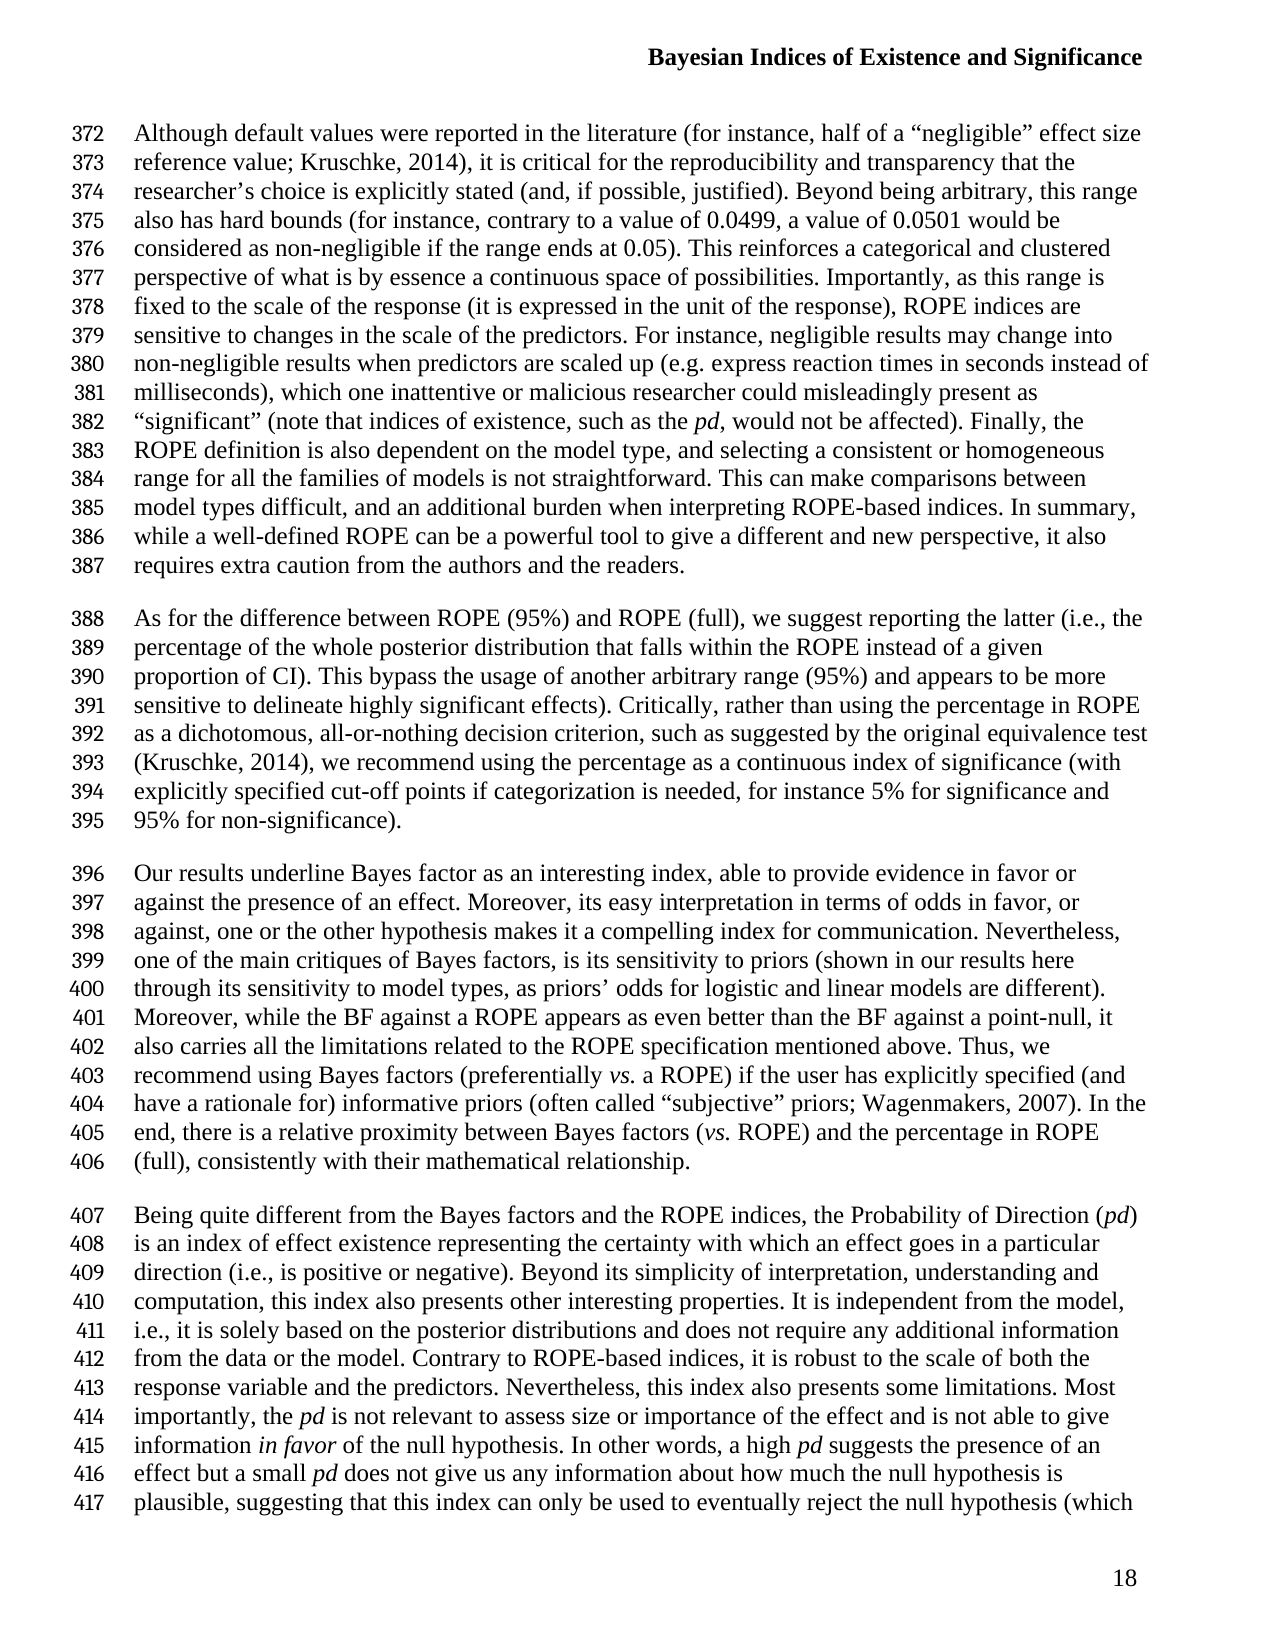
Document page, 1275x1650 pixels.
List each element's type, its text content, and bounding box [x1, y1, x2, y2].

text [133, 118, 1152, 578]
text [133, 1200, 1152, 1516]
text As for the difference between ROPE (95%) and ROPE (full), we suggest reporting the latter (i.e., the percentage of the whole posterior distribution that falls within the ROPE instead of a given proportion of CI). This bypass the usage of another arbitrary range (95%) and appears to be more sensitive to delineate highly significant effects). Critically, rather than using the percentage in ROPE as a dichotomous, all-or-nothing decision criterion, such as suggested by the original equivalence test (Kruschke, 2014), we recommend using the percentage as a continuous index of significance (with explicitly specified cut-off points if categorization is needed, for instance 5% for significance and 95% for non-significance). [133, 603, 1152, 833]
text Our results underline Bayes factor as an interesting index, able to provide evidence in favor or against the presence of an effect. Moreover, its easy interpretation in terms of odds in favor, or against, one or the other hypothesis makes it a compelling index for communication. Nevertheless, one of the main critiques of Bayes factors, is its sensitivity to priors (shown in our results here through its sensitivity to model types, as priors’ odds for logistic and linear models are different). Moreover, while the BF against a ROPE appears as even better than the BF against a point-null, it also carries all the limitations related to the ROPE specification mentioned above. Thus, we recommend using Bayes factors (preferentially vs. a ROPE) if the user has explicitly specified (and have a rationale for) informative priors (often called “subjective” priors; Wagenmakers, 2007). In the end, there is a relative proximity between Bayes factors (vs. ROPE) and the percentage in ROPE (full), consistently with their mathematical relationship. [133, 858, 1152, 1175]
